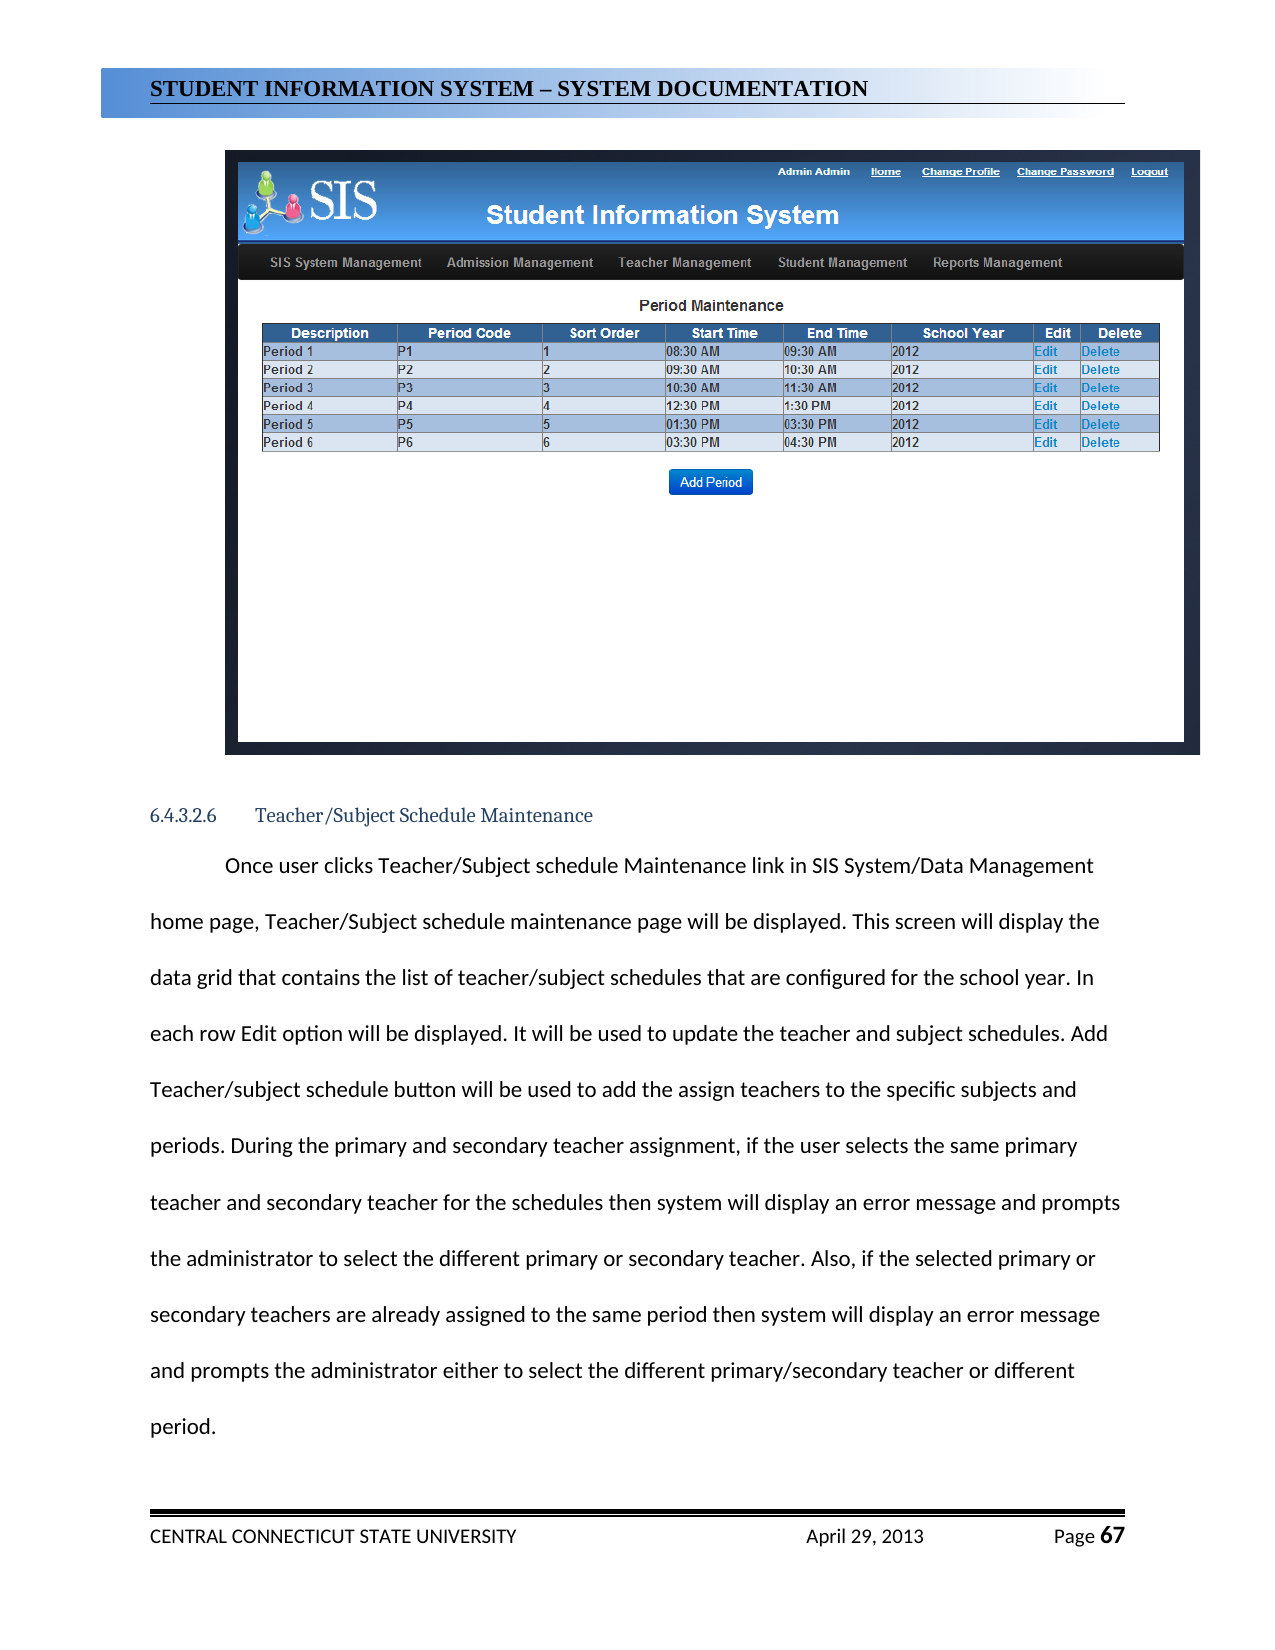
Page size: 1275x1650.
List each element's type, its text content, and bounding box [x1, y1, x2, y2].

picture [225, 150, 1200, 755]
text Once user clicks Teacher/Subject schedule Maintenance link in SIS System/Data Management home page, Teacher/Subject schedule maintenance page will be displayed. This screen will display the data grid that contains the list of teacher/subject schedules that are configured for the school year. In each row Edit option will be displayed. It will be used to update the teacher and subject schedules. Add Teacher/subject schedule button will be used to add the assign teachers to the specific subjects and periods. During the primary and secondary teacher assignment, if the user selects the same primary teacher and secondary teacher for the schedules then system will display an error message and prompts the administrator to select the different primary or secondary teacher. Also, if the selected primary or secondary teachers are already assigned to the same period then system will display an error message and prompts the administrator either to select the different primary/secondary teacher or different period. [150, 851, 1125, 1440]
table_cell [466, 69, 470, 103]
subtitle Teacher/Subject Schedule Maintenance [150, 803, 1125, 827]
